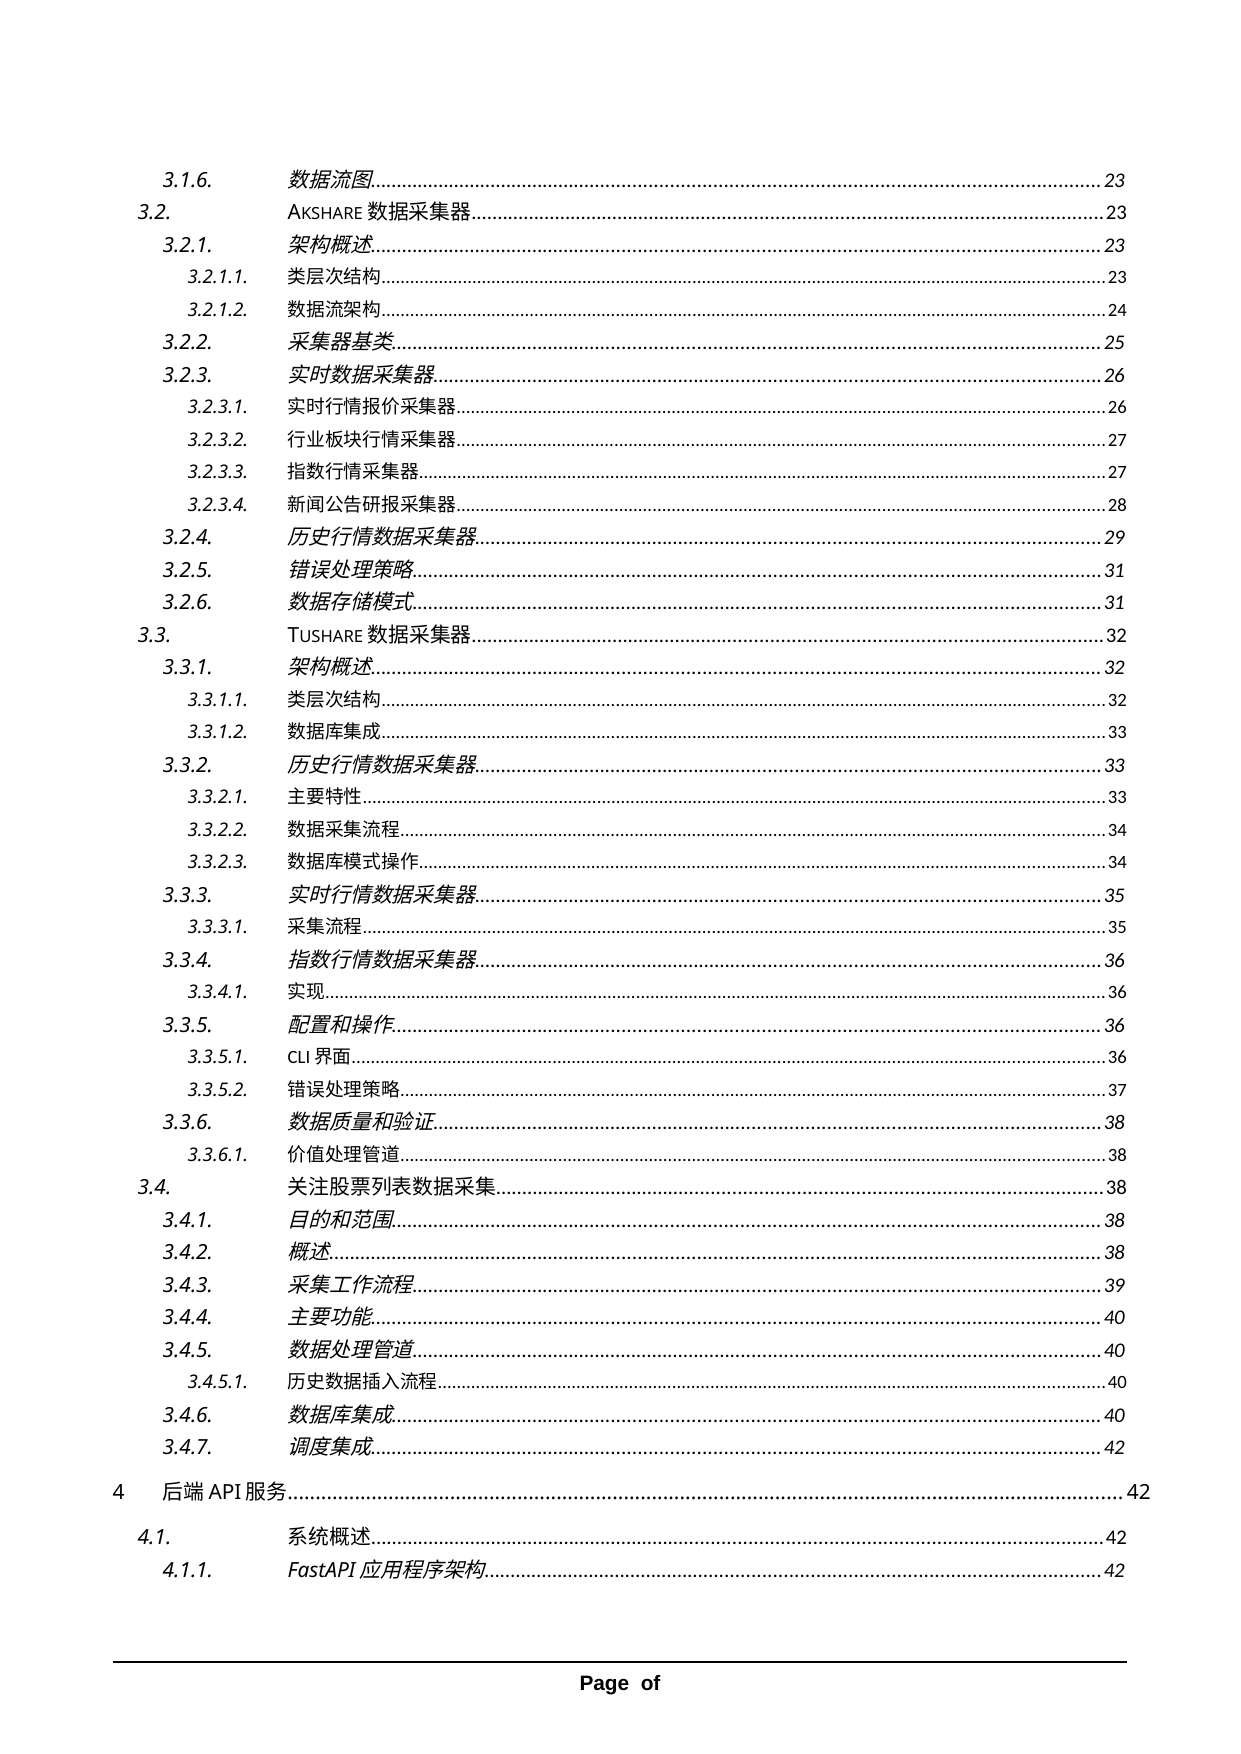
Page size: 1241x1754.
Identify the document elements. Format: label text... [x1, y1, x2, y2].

text 3.3.6. 数据质量和验证 38 [162, 1104, 1128, 1137]
text 3.4.5. 数据处理管道 40 [162, 1332, 1128, 1364]
text 3.3.4.1. 实现 36 [187, 974, 1128, 1007]
text 3.2.6. 数据存储模式 31 [162, 584, 1128, 617]
text 3.2.4. 历史行情数据采集器 29 [162, 519, 1128, 552]
text 3.2.3. 实时数据采集器 26 [162, 357, 1128, 389]
text 3.4.2. 概述 38 [162, 1234, 1128, 1267]
text 3.4.6. 数据库集成 40 [162, 1397, 1128, 1429]
text 3.3. Tushare数据采集器 32 [137, 617, 1128, 649]
text 3.3.4. 指数行情数据采集器 36 [162, 942, 1128, 974]
text 3.2.1.1. 类层次结构 23 [187, 259, 1128, 292]
text 3.3.2.3. 数据库模式操作 34 [187, 844, 1128, 877]
text 4 后端API服务 42 [112, 1474, 1128, 1507]
text 3.4.3. 采集工作流程 39 [162, 1267, 1128, 1299]
text 3.3.5.1. CLI界面 36 [187, 1039, 1128, 1072]
text 3.3.2.2. 数据采集流程 34 [187, 812, 1128, 844]
text 3.2.1.2. 数据流架构 24 [187, 292, 1128, 324]
text 3.1.6. 数据流图 23 [162, 162, 1128, 194]
text 3.3.1. 架构概述 32 [162, 649, 1128, 682]
text 3.3.3.1. 采集流程 35 [187, 909, 1128, 942]
text 3.2.3.4. 新闻公告研报采集器 28 [187, 487, 1128, 519]
text 3.3.5.2. 错误处理策略 37 [187, 1072, 1128, 1104]
text 3.3.1.1. 类层次结构 32 [187, 682, 1128, 714]
text 3.2.2. 采集器基类 25 [162, 324, 1128, 357]
text 3.3.1.2. 数据库集成 33 [187, 714, 1128, 747]
text 3.3.6.1. 价值处理管道 38 [187, 1137, 1128, 1169]
text 4.1.1. FastAPI应用程序架构 42 [162, 1552, 1128, 1584]
text 3.4. 关注股票列表数据采集 38 [137, 1169, 1128, 1202]
text 3.3.2.1. 主要特性 33 [187, 779, 1128, 812]
text 3.3.5. 配置和操作 36 [162, 1007, 1128, 1039]
text 3.4.4. 主要功能 40 [162, 1299, 1128, 1332]
text 3.2. Akshare数据采集器 23 [137, 194, 1128, 227]
text 3.4.1. 目的和范围 38 [162, 1202, 1128, 1234]
text 4.1. 系统概述 42 [137, 1519, 1128, 1552]
text 3.2.3.3. 指数行情采集器 27 [187, 454, 1128, 487]
text 3.2.3.2. 行业板块行情采集器 27 [187, 422, 1128, 454]
text 3.4.5.1. 历史数据插入流程 40 [187, 1364, 1128, 1397]
text 3.3.3. 实时行情数据采集器 35 [162, 877, 1128, 909]
text 3.2.5. 错误处理策略 31 [162, 552, 1128, 584]
text 3.3.2. 历史行情数据采集器 33 [162, 747, 1128, 779]
text 3.2.1. 架构概述 23 [162, 227, 1128, 259]
text 3.2.3.1. 实时行情报价采集器 26 [187, 389, 1128, 422]
text 3.4.7. 调度集成 42 [162, 1429, 1128, 1462]
